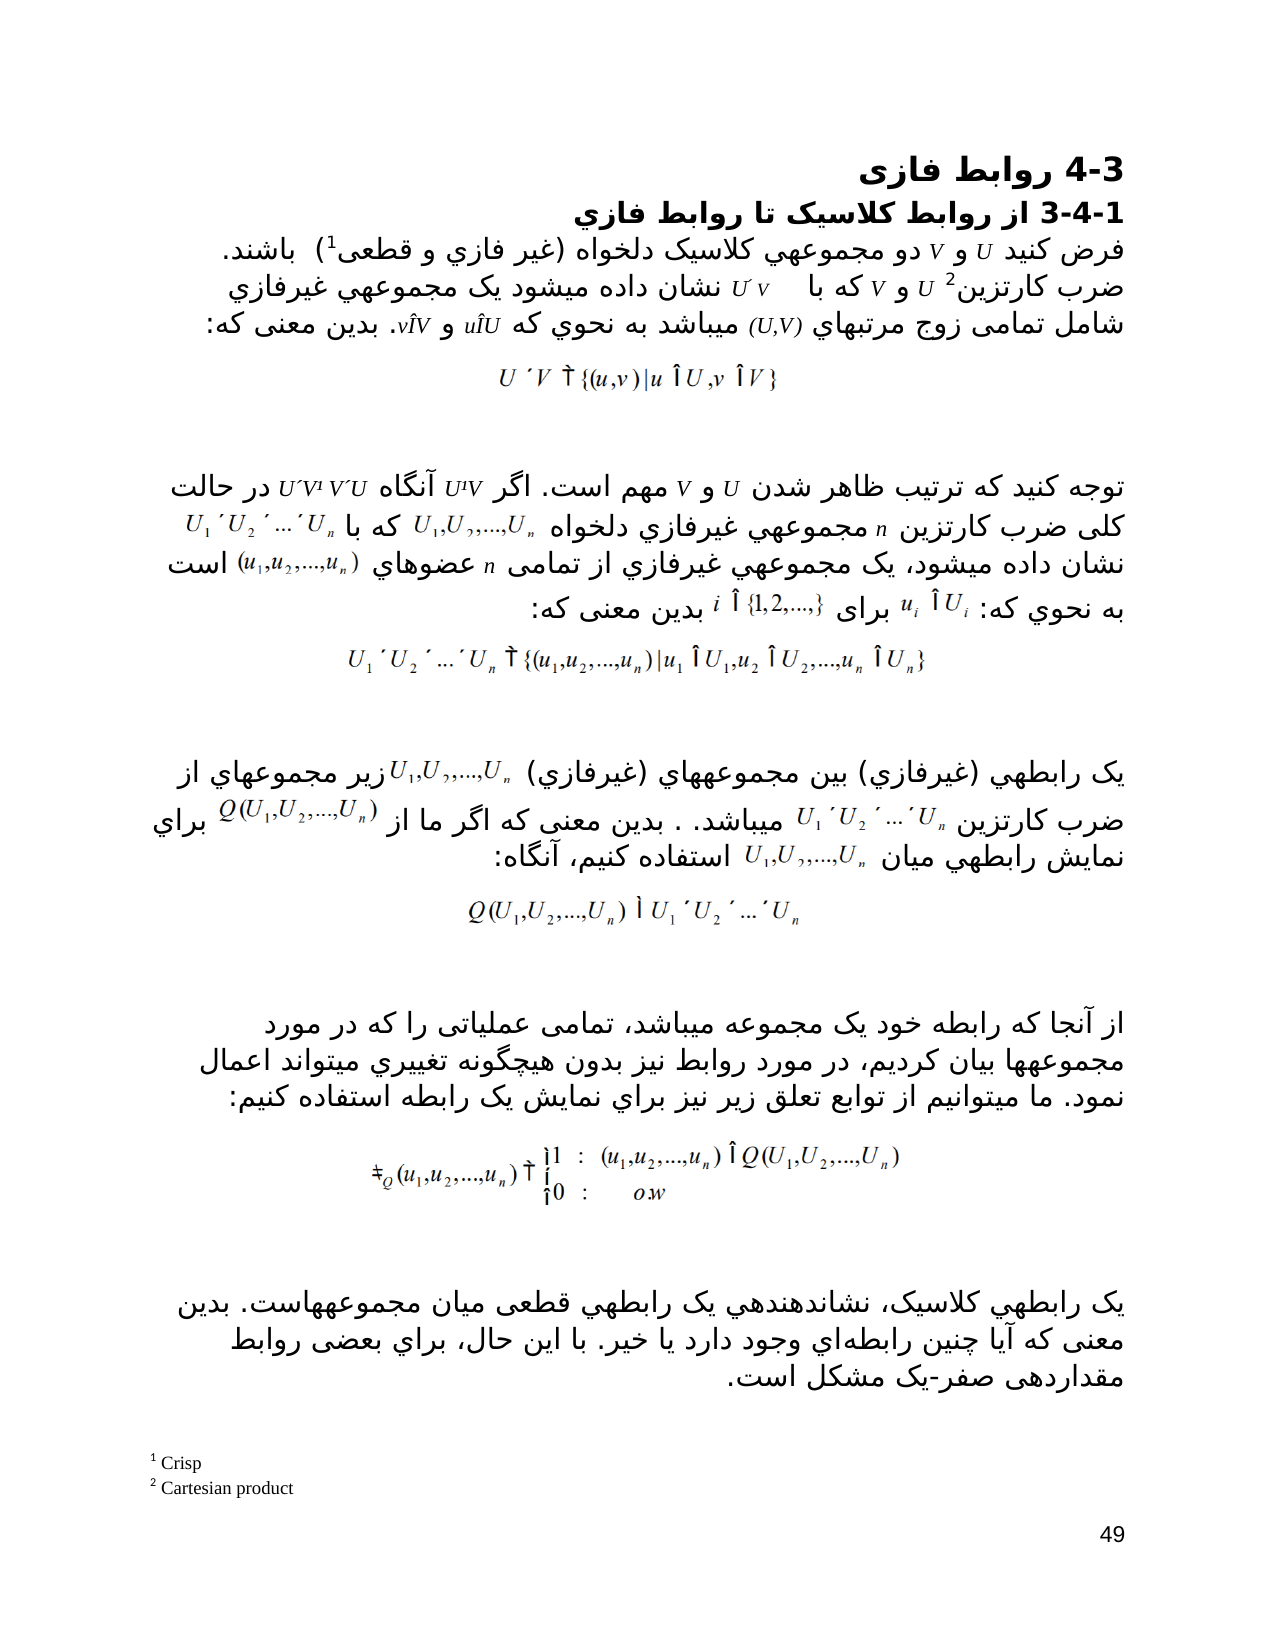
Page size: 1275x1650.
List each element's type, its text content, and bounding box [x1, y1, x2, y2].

picture [713, 585, 826, 619]
text یک رابطهي (غیرفازي) بین مجموعههاي (غیرفازي) زیر مجموعهاي از ضرب کارتزین میباشد. . بدین معنی که اگر ما از براي نمایش رابطهي میان استفاده کنیم، آنگاه: [150, 755, 1125, 873]
text یک رابطهي کلاسیک، نشاندهندهي یک رابطهي قطعی میان مجموعههاست. بدین معنی که آیا چنین رابطه‌‌اي وجود دارد یا خیر. با این حال، براي بعضی روابط مقداردهی صفر-یک مشکل است. [150, 1286, 1125, 1393]
subtitle 4-3 روابط فازی [150, 150, 1125, 189]
picture [792, 799, 947, 830]
text فرض کنید U و V دو مجموعهي کلاسیک دلخواه (غیر فازي و قطعی) باشند. ضرب کارتزین U و V که با U ́ V نشان داده میشود یک مجموعهي غیرفازي شامل تمامی زوج مرتبهاي (U,V) میباشد به نحوي که uÎU و vÎV. بدین معنی که: [150, 233, 1125, 340]
picture [371, 1132, 904, 1208]
subtitle 3-4-1 از روابط کلاسیک تا روابط فازي [150, 196, 1125, 230]
text توجه کنید که ترتیب ظاهر شدن U و V مهم است. اگر U¹V آنگاه U´V¹ V´U در حالت کلی ضرب کارتزین n مجموعهي غیرفازي دلخواه که با نشان داده میشود، یک مجموعهي غیرفازي از تمامی n عضوهاي است به نحوي که: برای بدین معنی که: [150, 469, 1125, 625]
text از آنجا که رابطه خود یک مجموعه میباشد، تمامی عملیاتی را که در مورد مجموعهها بیان کردیم، در مورد روابط نیز بدون هیچگونه تغییري میتواند اعمال نمود. ما میتوانیم از توابع تعلق زیر نیز براي نمایش یک رابطه استفاده کنیم: [150, 1006, 1125, 1113]
picture [181, 506, 336, 537]
picture [346, 644, 928, 677]
picture [899, 583, 969, 619]
picture [385, 761, 517, 783]
picture [740, 845, 872, 867]
picture [216, 791, 378, 830]
picture [237, 550, 363, 574]
picture [467, 892, 808, 928]
picture [494, 359, 781, 392]
picture [409, 515, 541, 537]
